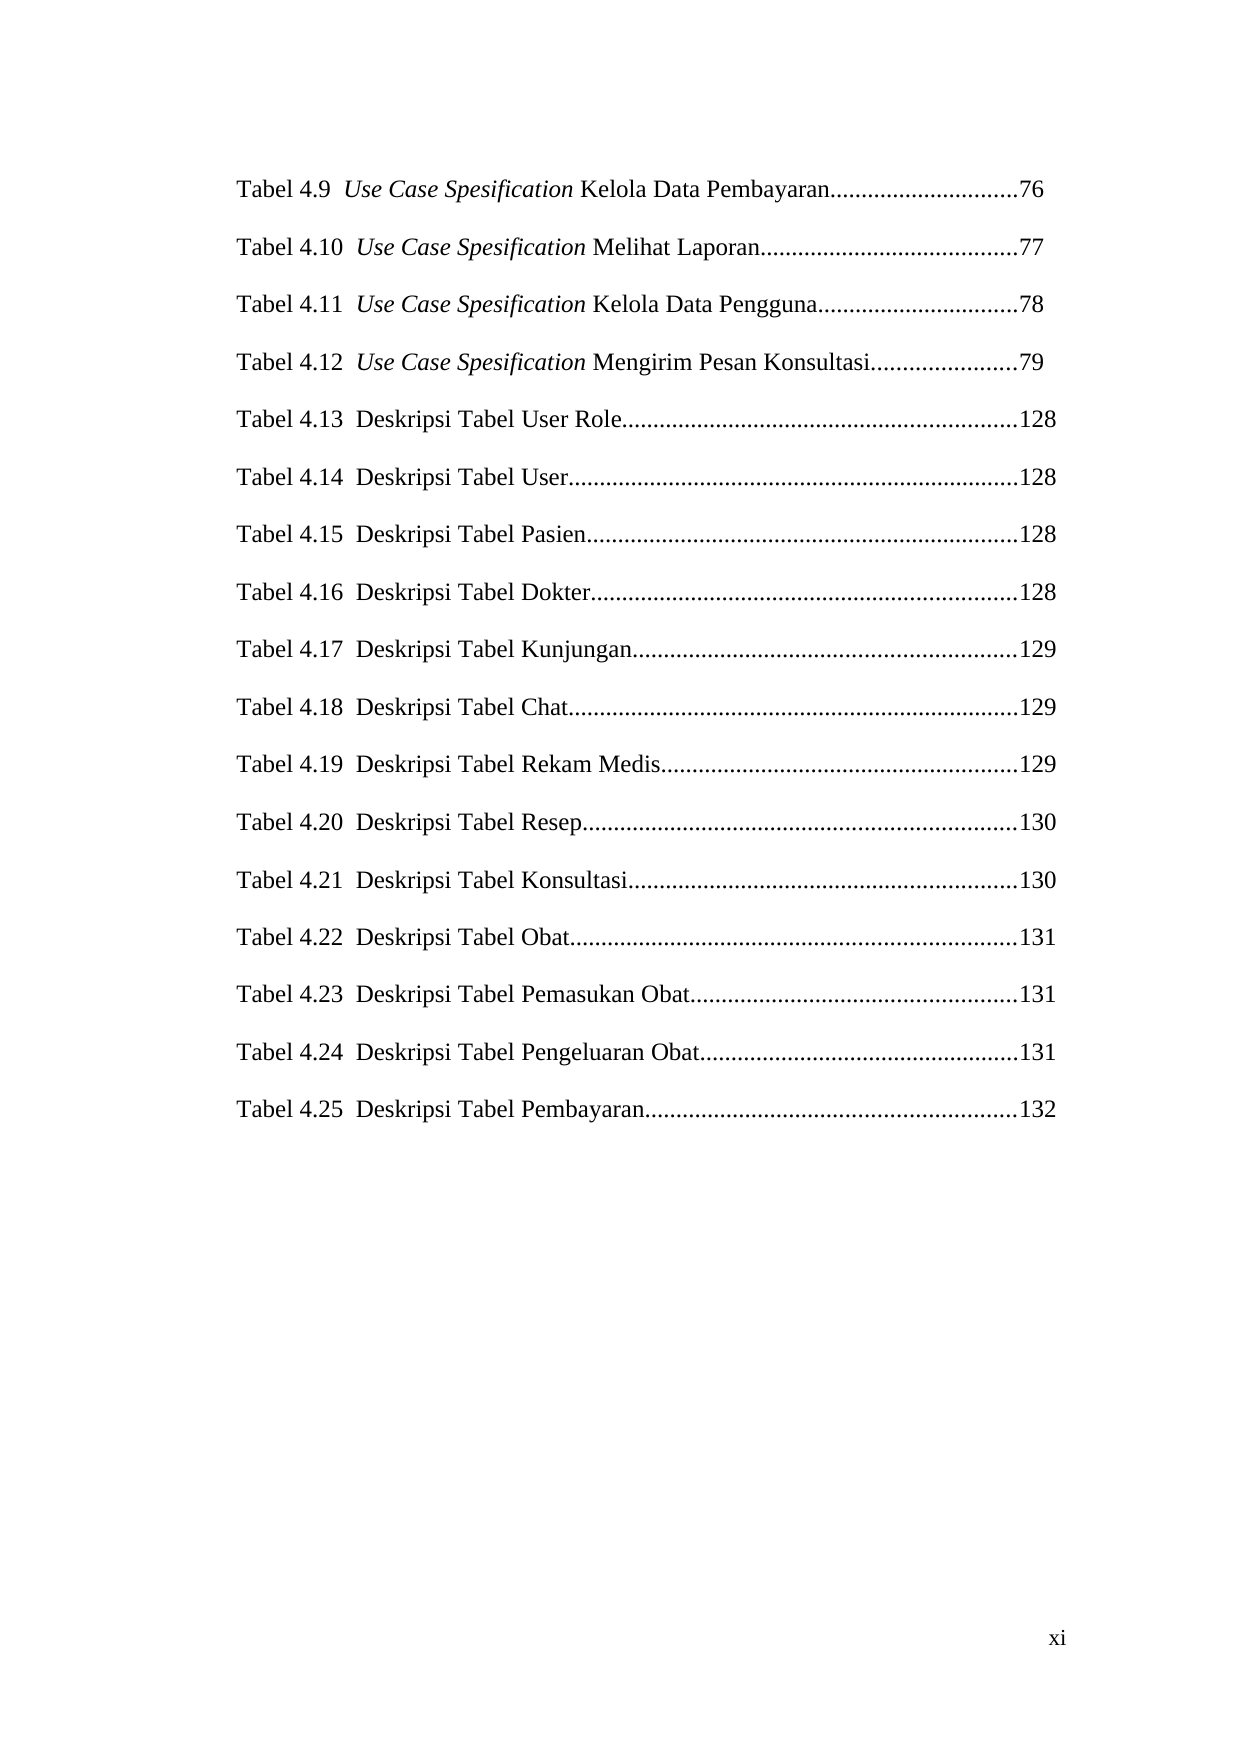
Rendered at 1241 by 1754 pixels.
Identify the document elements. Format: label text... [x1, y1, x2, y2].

text Tabel 4.20 Deskripsi Tabel Resep 130 [236, 807, 1209, 836]
text Tabel 4.17 Deskripsi Tabel Kunjungan 129 [236, 634, 1209, 663]
text Tabel 4.12 Use Case Spesification Mengirim Pesan Konsultasi 79 [236, 347, 1209, 376]
text Tabel 4.19 Deskripsi Tabel Rekam Medis 129 [236, 749, 1209, 778]
text Tabel 4.13 Deskripsi Tabel User Role 128 [236, 404, 1209, 433]
text Tabel 4.21 Deskripsi Tabel Konsultasi 130 [236, 865, 1209, 893]
text Tabel 4.16 Deskripsi Tabel Dokter 128 [236, 577, 1209, 606]
text Tabel 4.22 Deskripsi Tabel Obat 131 [236, 922, 1209, 951]
text Tabel 4.10 Use Case Spesification Melihat Laporan 77 [236, 232, 1209, 261]
text Tabel 4.24 Deskripsi Tabel Pengeluaran Obat 131 [236, 1037, 1209, 1066]
text Tabel 4.25 Deskripsi Tabel Pembayaran 132 [236, 1094, 1209, 1123]
text Tabel 4.18 Deskripsi Tabel Chat 129 [236, 692, 1209, 721]
text Tabel 4.9 Use Case Spesification Kelola Data Pembayaran 76 [236, 174, 1209, 203]
text Tabel 4.14 Deskripsi Tabel User 128 [236, 462, 1209, 491]
text Tabel 4.15 Deskripsi Tabel Pasien 128 [236, 519, 1209, 548]
text Tabel 4.11 Use Case Spesification Kelola Data Pengguna 78 [236, 289, 1209, 318]
text Tabel 4.23 Deskripsi Tabel Pemasukan Obat 131 [236, 979, 1209, 1008]
